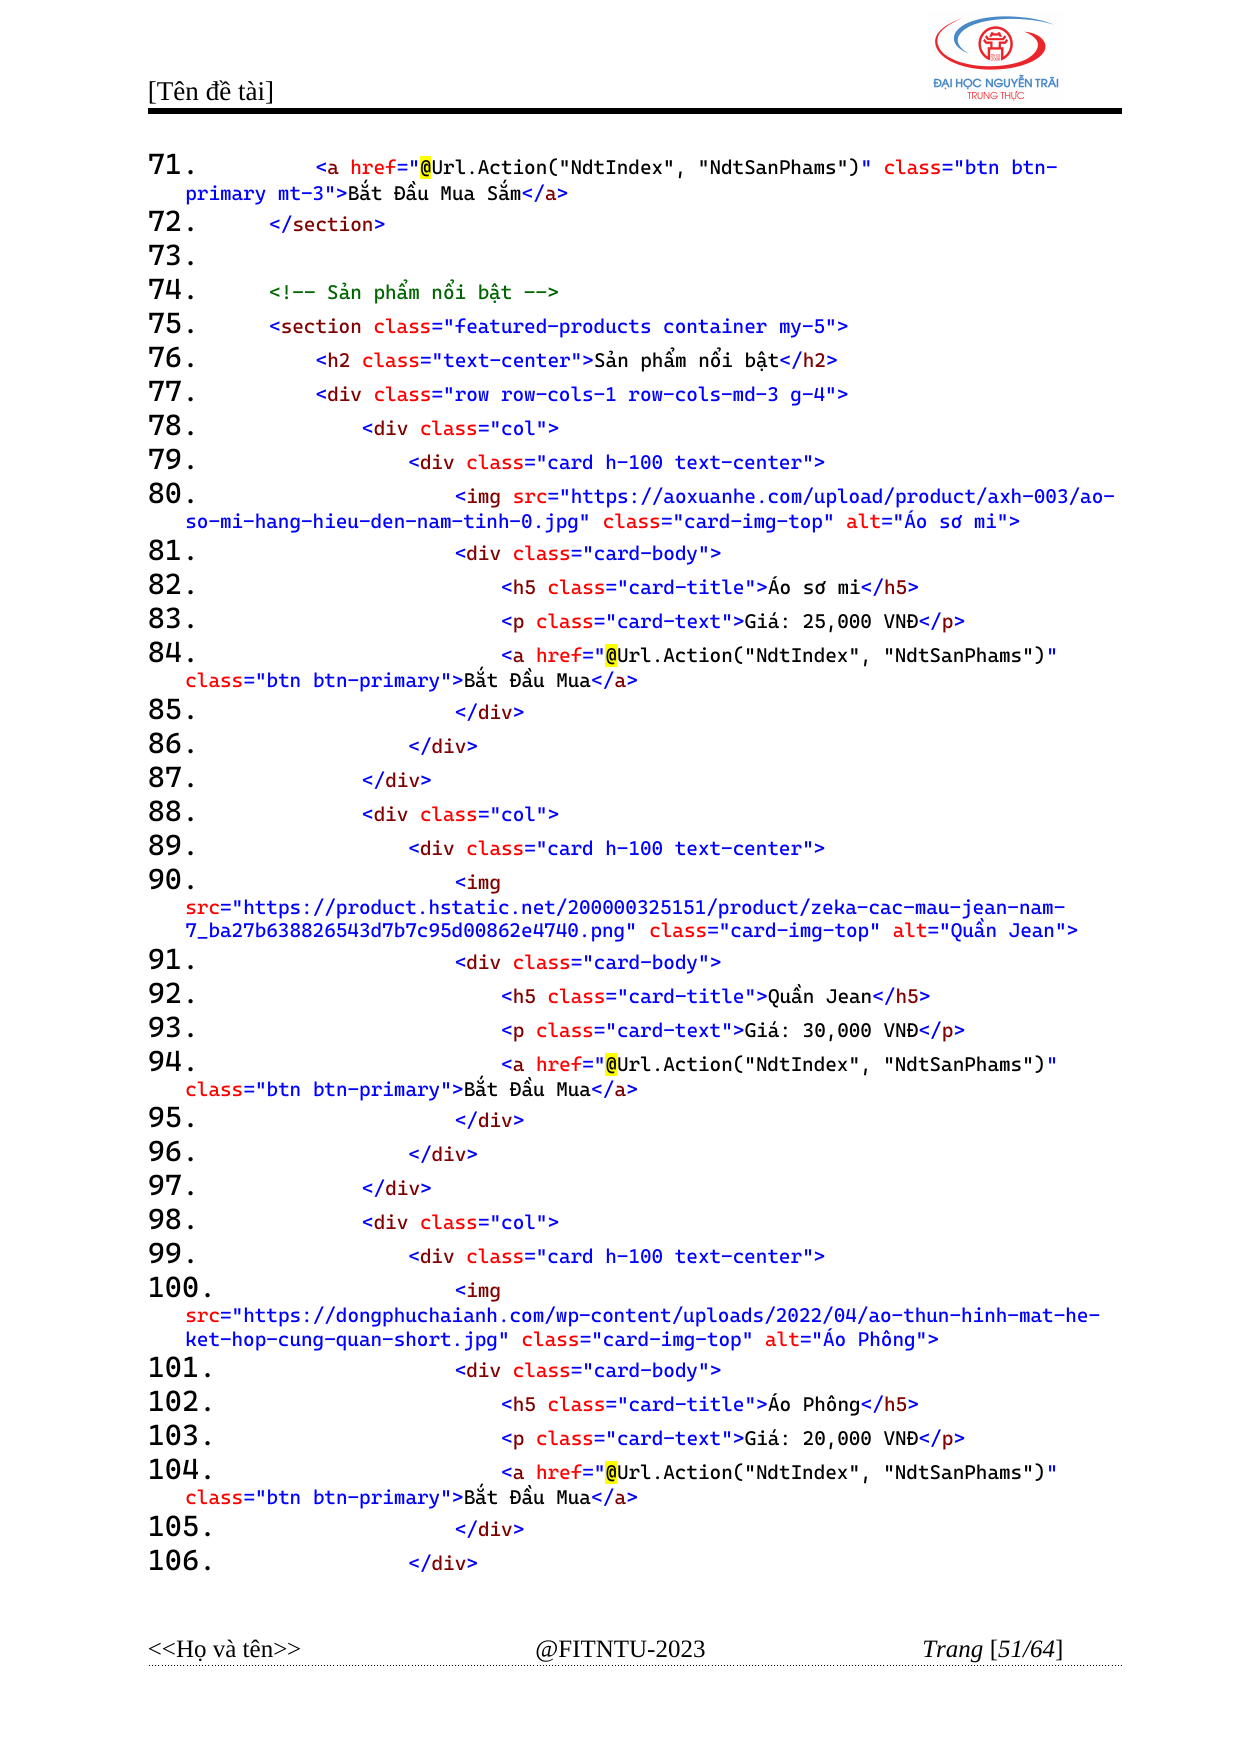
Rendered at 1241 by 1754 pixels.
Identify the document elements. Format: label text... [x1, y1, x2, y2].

list <img src="https://product.hstatic.net/200000325151/product/zeka-cac-mau-jean-nam-7_ba27b638826543d7b7c95d00862e4740.png" class="card-img-top" alt="Quần Jean"> [148, 862, 1122, 942]
list <h5 class="card-title">Quần Jean</h5> [148, 976, 1122, 1010]
list </div> [148, 726, 1122, 760]
list </div> [148, 760, 1122, 794]
list <a href="@Url.Action("NdtIndex", "NdtSanPhams")" class="btn btn-primary">Bắt Đầu Mua</a> [148, 1044, 1122, 1101]
list <div class="card-body"> [148, 942, 1122, 976]
list <div class="col"> [148, 794, 1122, 828]
list </section> [148, 205, 1122, 239]
list <p class="card-text">Giá: 20,000 VNĐ</p> [148, 1418, 1122, 1452]
list </div> [148, 1169, 1122, 1203]
list <!-- Sản phẩm nổi bật --> [148, 273, 1122, 307]
list </div> [148, 1135, 1122, 1169]
list <div class="card-body"> [148, 1351, 1122, 1384]
list <a href="@Url.Action("NdtIndex", "NdtSanPhams")" class="btn btn-primary mt-3">Bắt Đầu Mua Sắm</a> [148, 148, 1122, 205]
list <img src="https://aoxuanhe.com/upload/product/axh-003/ao-so-mi-hang-hieu-den-nam-tinh-0.jpg" class="card-img-top" alt="Áo sơ mi"> [148, 476, 1122, 533]
list <h5 class="card-title">Áo sơ mi</h5> [148, 567, 1122, 601]
list <div class="row row-cols-1 row-cols-md-3 g-4"> [148, 374, 1122, 408]
list <h2 class="text-center">Sản phẩm nổi bật</h2> [148, 341, 1122, 374]
list </div> [148, 692, 1122, 726]
list <img src="https://dongphuchaianh.com/wp-content/uploads/2022/04/ao-thun-hinh-mat-he-ket-hop-cung-quan-short.jpg" class="card-img-top" alt="Áo Phông"> [148, 1271, 1122, 1351]
list <div class="card h-100 text-center"> [148, 1237, 1122, 1271]
list </div> [148, 1509, 1122, 1543]
list <a href="@Url.Action("NdtIndex", "NdtSanPhams")" class="btn btn-primary">Bắt Đầu Mua</a> [148, 635, 1122, 692]
list <h5 class="card-title">Áo Phông</h5> [148, 1384, 1122, 1418]
picture [926, 11, 1065, 104]
list </div> [148, 1543, 1122, 1577]
list <a href="@Url.Action("NdtIndex", "NdtSanPhams")" class="btn btn-primary">Bắt Đầu Mua</a> [148, 1452, 1122, 1509]
list <div class="card h-100 text-center"> [148, 442, 1122, 476]
list <p class="card-text">Giá: 30,000 VNĐ</p> [148, 1010, 1122, 1044]
list </div> [148, 1101, 1122, 1135]
list <div class="col"> [148, 1203, 1122, 1237]
list <div class="card-body"> [148, 533, 1122, 567]
list <div class="col"> [148, 408, 1122, 442]
list <section class="featured-products container my-5"> [148, 307, 1122, 341]
list <p class="card-text">Giá: 25,000 VNĐ</p> [148, 601, 1122, 635]
list <div class="card h-100 text-center"> [148, 828, 1122, 862]
